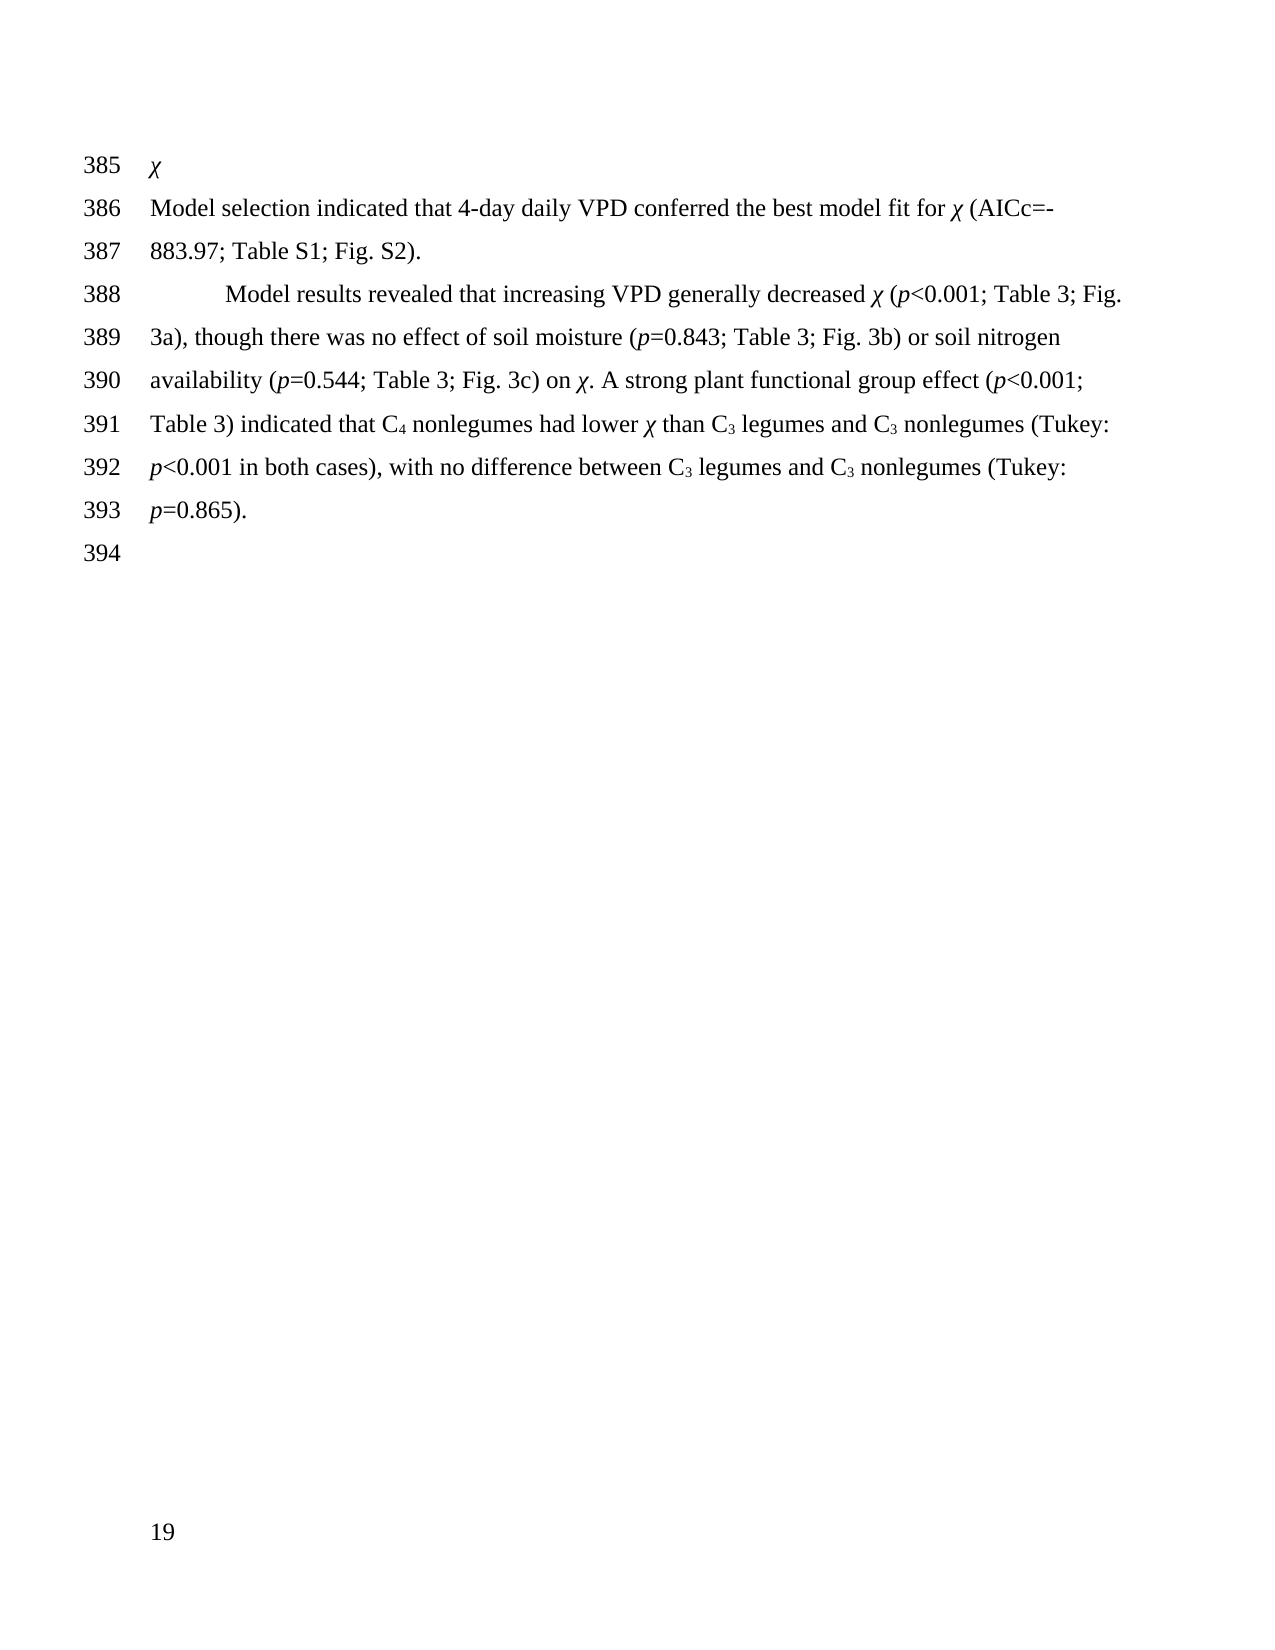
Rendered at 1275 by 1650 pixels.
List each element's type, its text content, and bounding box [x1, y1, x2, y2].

text Model results revealed that increasing VPD generally decreased χ (p<0.001; Table 3; Fig. 3a), though there was no effect of soil moisture (p=0.843; Table 3; Fig. 3b) or soil nitrogen availability (p=0.544; Table 3; Fig. 3c) on χ. A strong plant functional group effect (p<0.001; Table 3) indicated that C4 nonlegumes had lower χ than C3 legumes and C3 nonlegumes (Tukey: p<0.001 in both cases), with no difference between C3 legumes and C3 nonlegumes (Tukey: p=0.865). [150, 279, 1125, 524]
text Model selection indicated that 4-day daily VPD conferred the best model fit for χ (AICc=-883.97; Table S1; Fig. S2). [150, 193, 1125, 265]
text χ [150, 150, 1125, 179]
